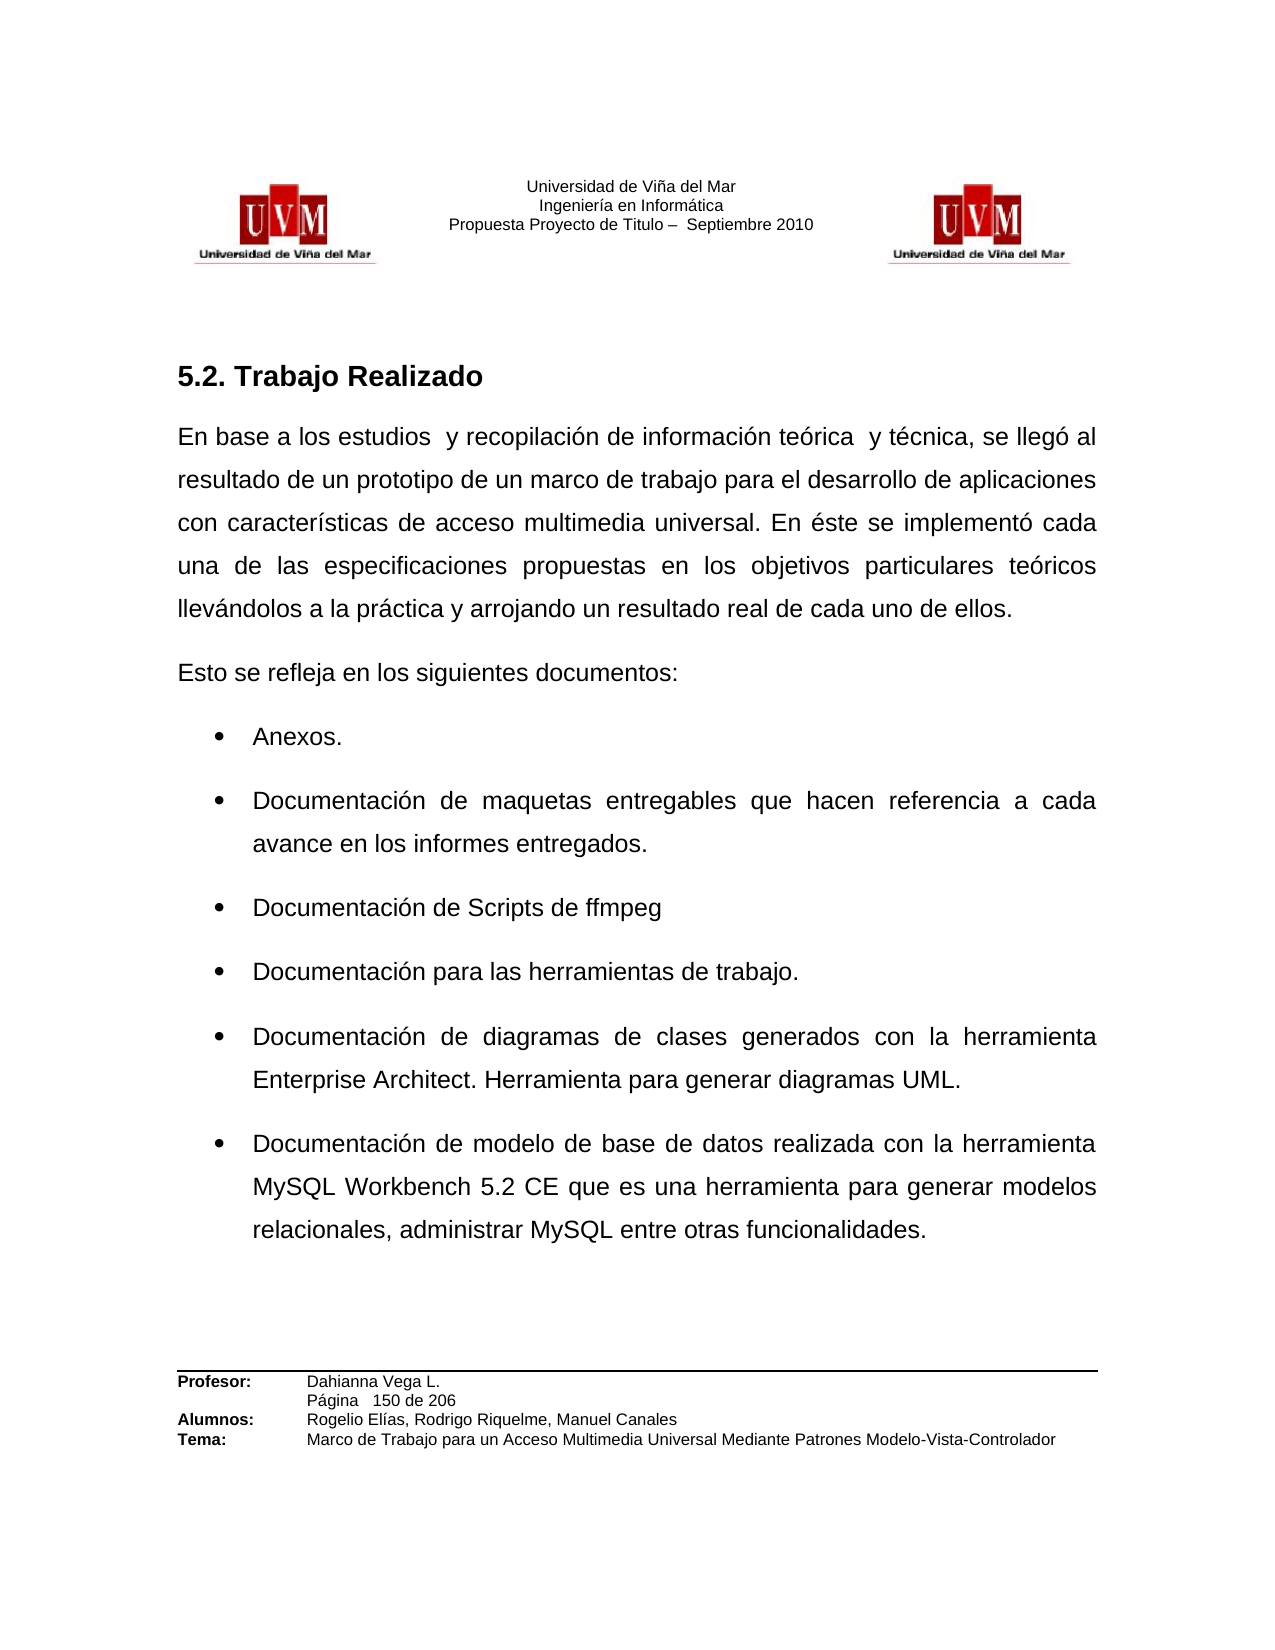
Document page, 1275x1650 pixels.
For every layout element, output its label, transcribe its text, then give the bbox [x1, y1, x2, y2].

text Esto se refleja en los siguientes documentos: [177, 658, 1098, 687]
picture [871, 176, 1084, 267]
list Documentación de modelo de base de datos realizada con la herramienta MySQL Workbench 5.2 CE que es una herramienta para generar modelos relacionales, administrar MySQL entre otras funcionalidades. [215, 1129, 1098, 1244]
picture [177, 176, 390, 267]
list Documentación de Scripts de ffmpeg [215, 893, 1098, 922]
subtitle 5.2. Trabajo Realizado [177, 359, 1098, 392]
list Documentación de maquetas entregables que hacen referencia a cada avance en los informes entregados. [215, 786, 1098, 858]
list Anexos. [215, 722, 1098, 751]
list Documentación de diagramas de clases generados con la herramienta Enterprise Architect. Herramienta para generar diagramas UML. [215, 1021, 1098, 1093]
text En base a los estudios y recopilación de información teórica y técnica, se llegó al resultado de un prototipo de un marco de trabajo para el desarrollo de aplicaciones con características de acceso multimedia universal. En éste se implementó cada una de las especificaciones propuestas en los objetivos particulares teóricos llevándolos a la práctica y arrojando un resultado real de cada uno de ellos. [177, 422, 1098, 623]
list Documentación para las herramientas de trabajo. [215, 957, 1098, 986]
